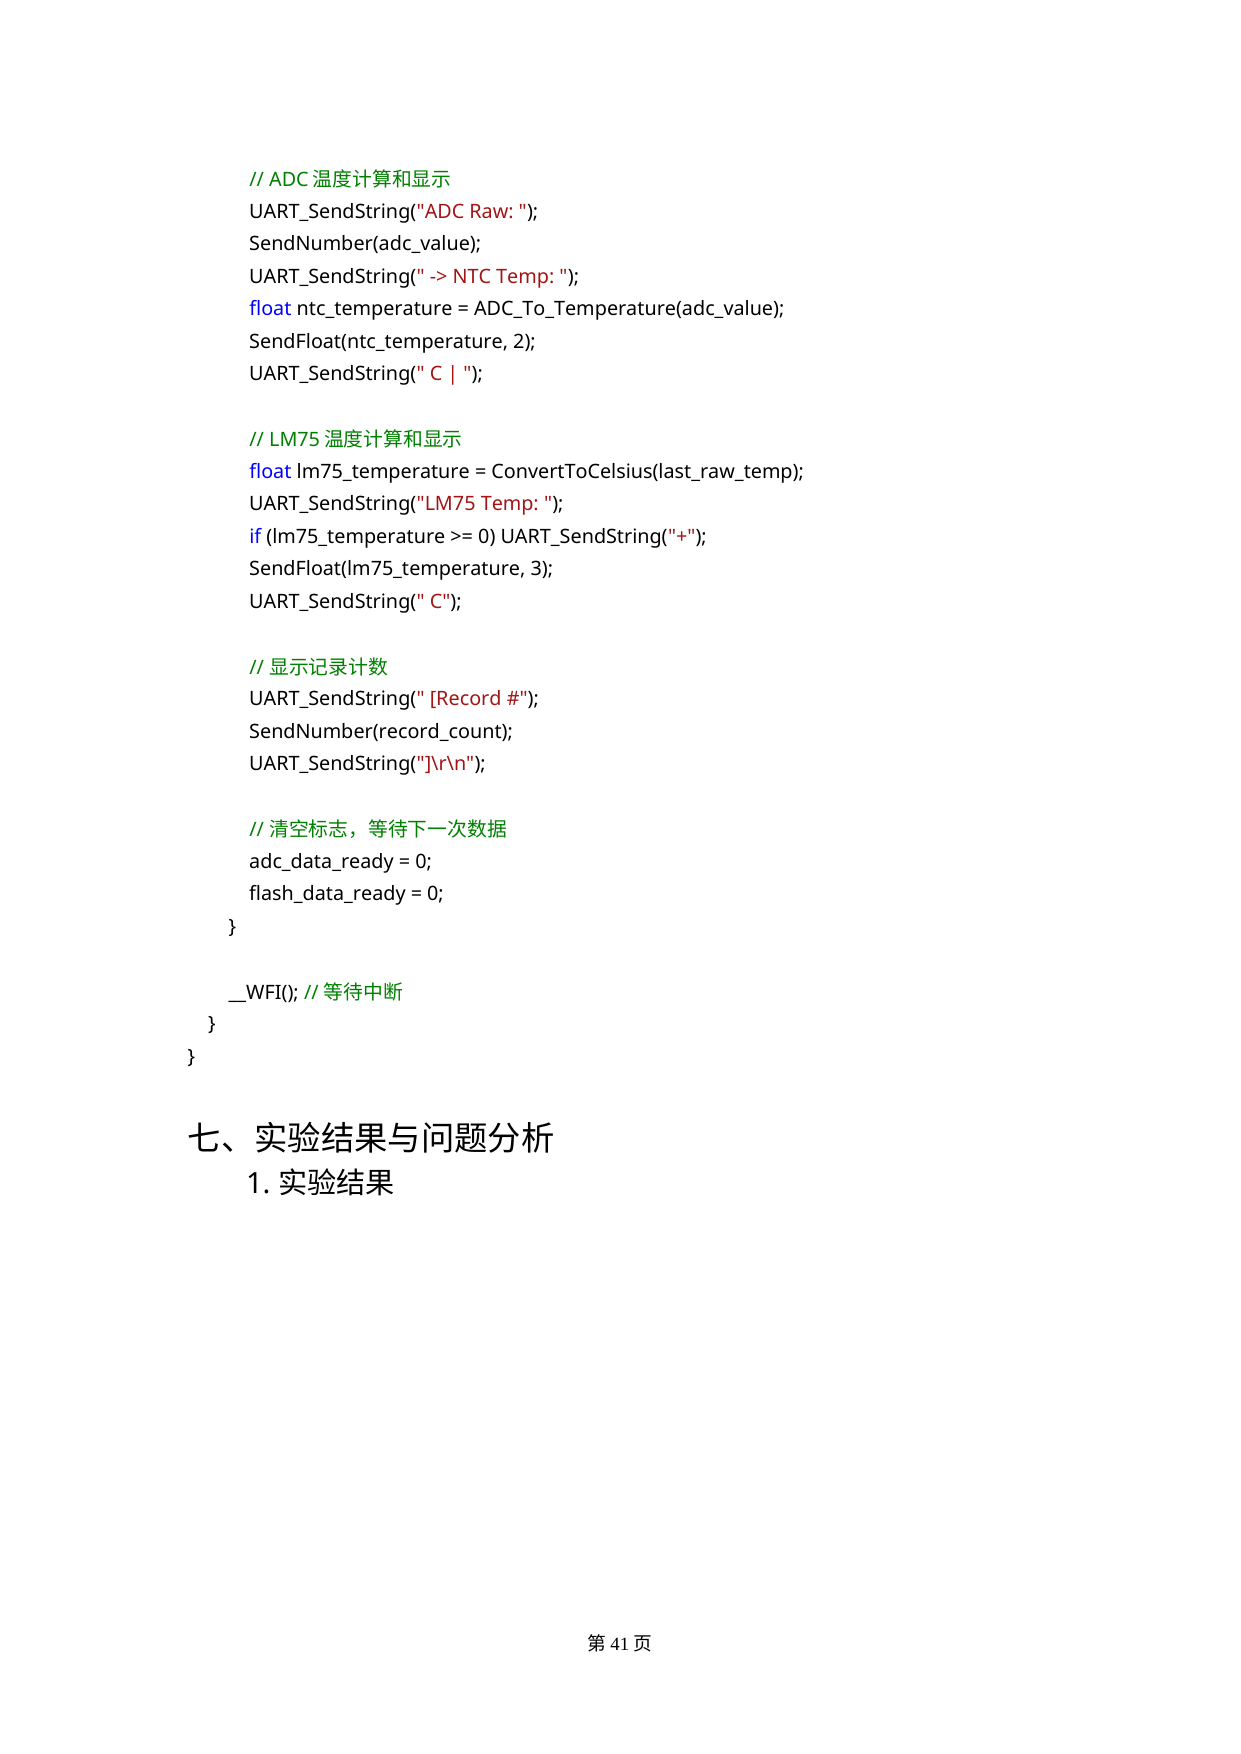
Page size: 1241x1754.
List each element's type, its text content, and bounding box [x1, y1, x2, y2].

text if (lm75_temperature >= 0) UART_SendString("+"); [187, 519, 1053, 552]
text float ntc_temperature = ADC_To_Temperature(adc_value); [187, 292, 1053, 324]
text // LM75温度计算和显示 [187, 422, 1053, 454]
text __WFI(); // 等待中断 [187, 974, 1053, 1007]
list 实验结果与问题分析 [187, 1112, 1053, 1160]
text UART_SendString("ADC Raw: "); [187, 194, 1053, 227]
text UART_SendString("LM75 Temp: "); [187, 487, 1053, 519]
text // 清空标志，等待下一次数据 [187, 812, 1053, 844]
text adc_data_ready = 0; [187, 844, 1053, 877]
text UART_SendString(" C | "); [187, 357, 1053, 389]
text SendFloat(lm75_temperature, 3); [187, 552, 1053, 584]
text } [187, 909, 1053, 942]
text UART_SendString(" C"); [187, 584, 1053, 617]
text // 显示记录计数 [187, 649, 1053, 682]
text flash_data_ready = 0; [187, 877, 1053, 909]
text UART_SendString(" -> NTC Temp: "); [187, 259, 1053, 292]
text SendFloat(ntc_temperature, 2); [187, 324, 1053, 357]
text } [187, 1007, 1053, 1039]
text UART_SendString(" [Record #"); [187, 682, 1053, 714]
text } [187, 1039, 1053, 1072]
list 实验结果 [187, 1160, 1053, 1202]
text float lm75_temperature = ConvertToCelsius(last_raw_temp); [187, 454, 1053, 487]
text SendNumber(record_count); [187, 714, 1053, 747]
text SendNumber(adc_value); [187, 227, 1053, 259]
text UART_SendString("]\r\n"); [187, 747, 1053, 779]
text // ADC温度计算和显示 [187, 162, 1053, 194]
